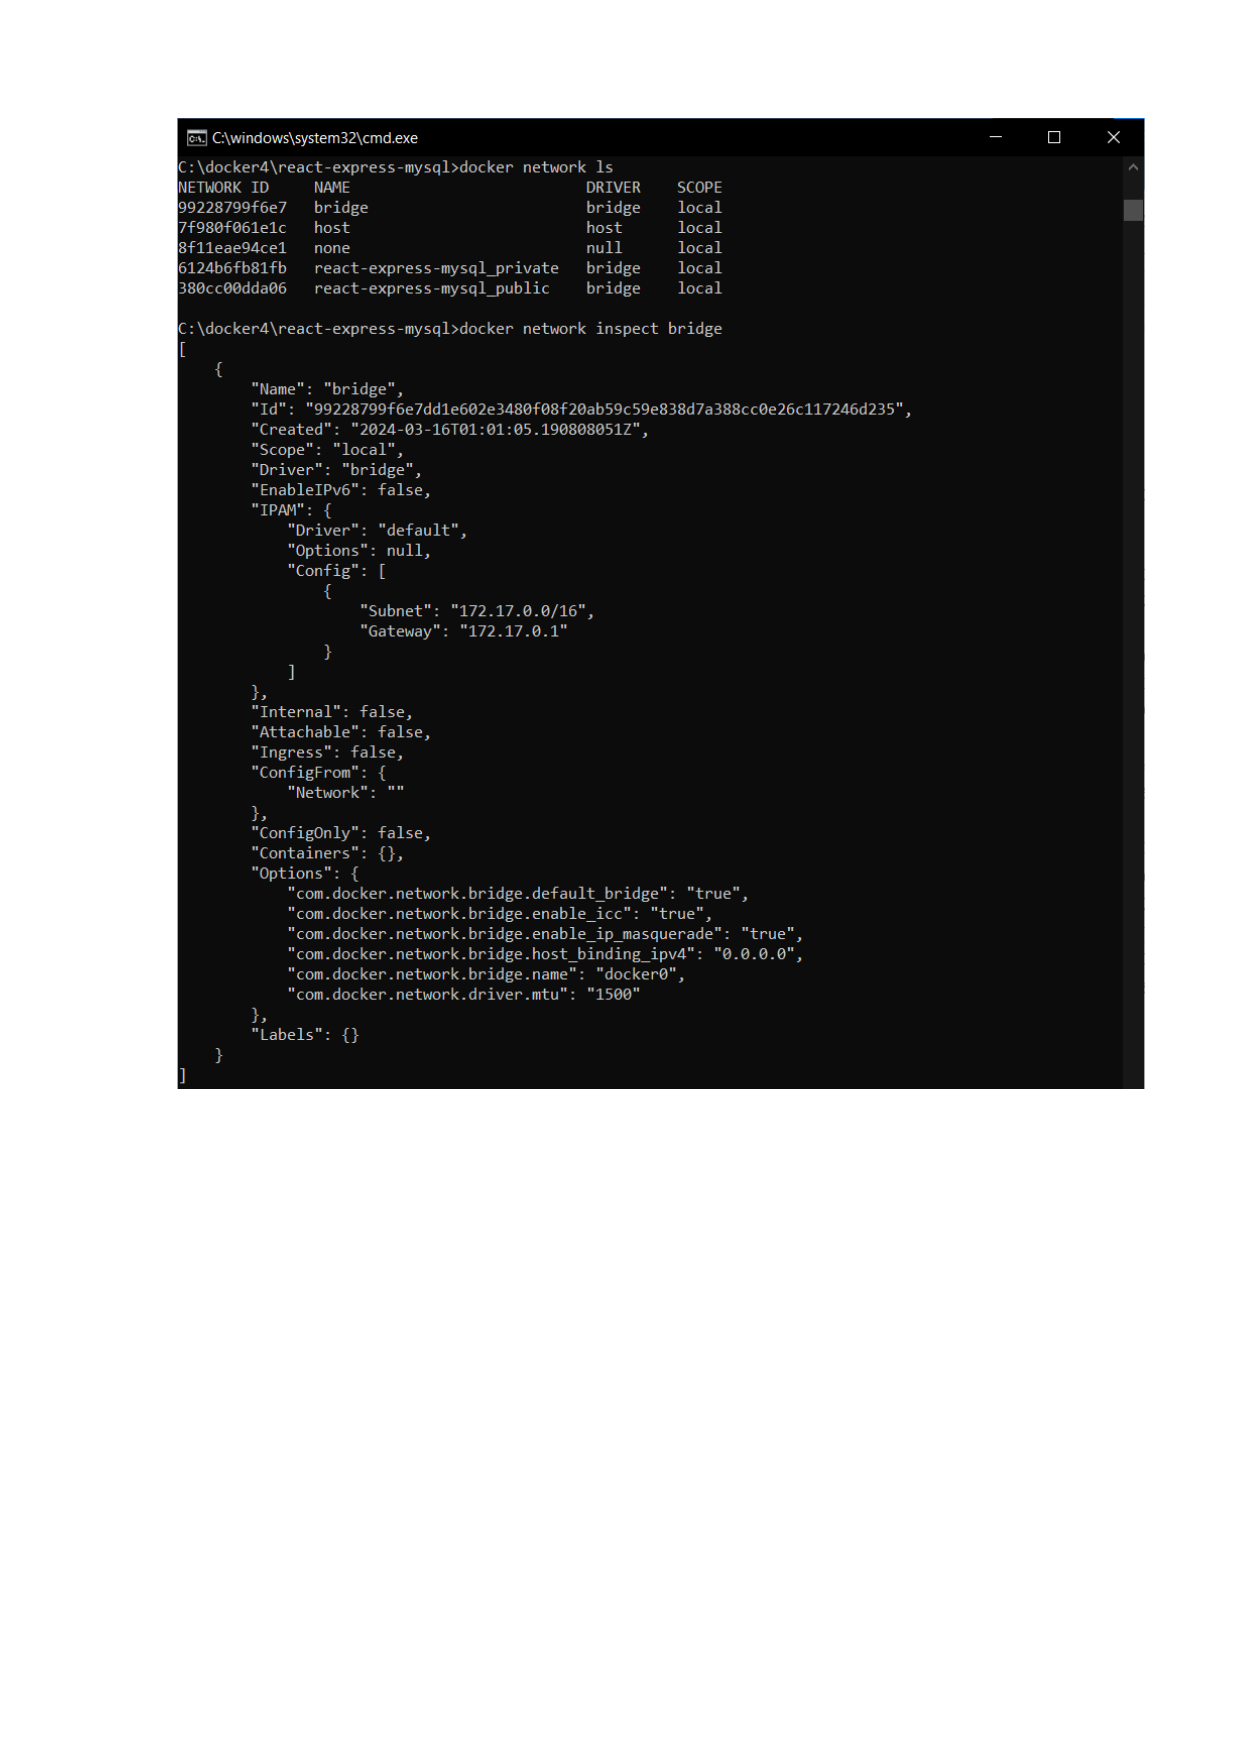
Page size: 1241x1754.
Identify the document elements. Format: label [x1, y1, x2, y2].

picture [177, 118, 1145, 1089]
